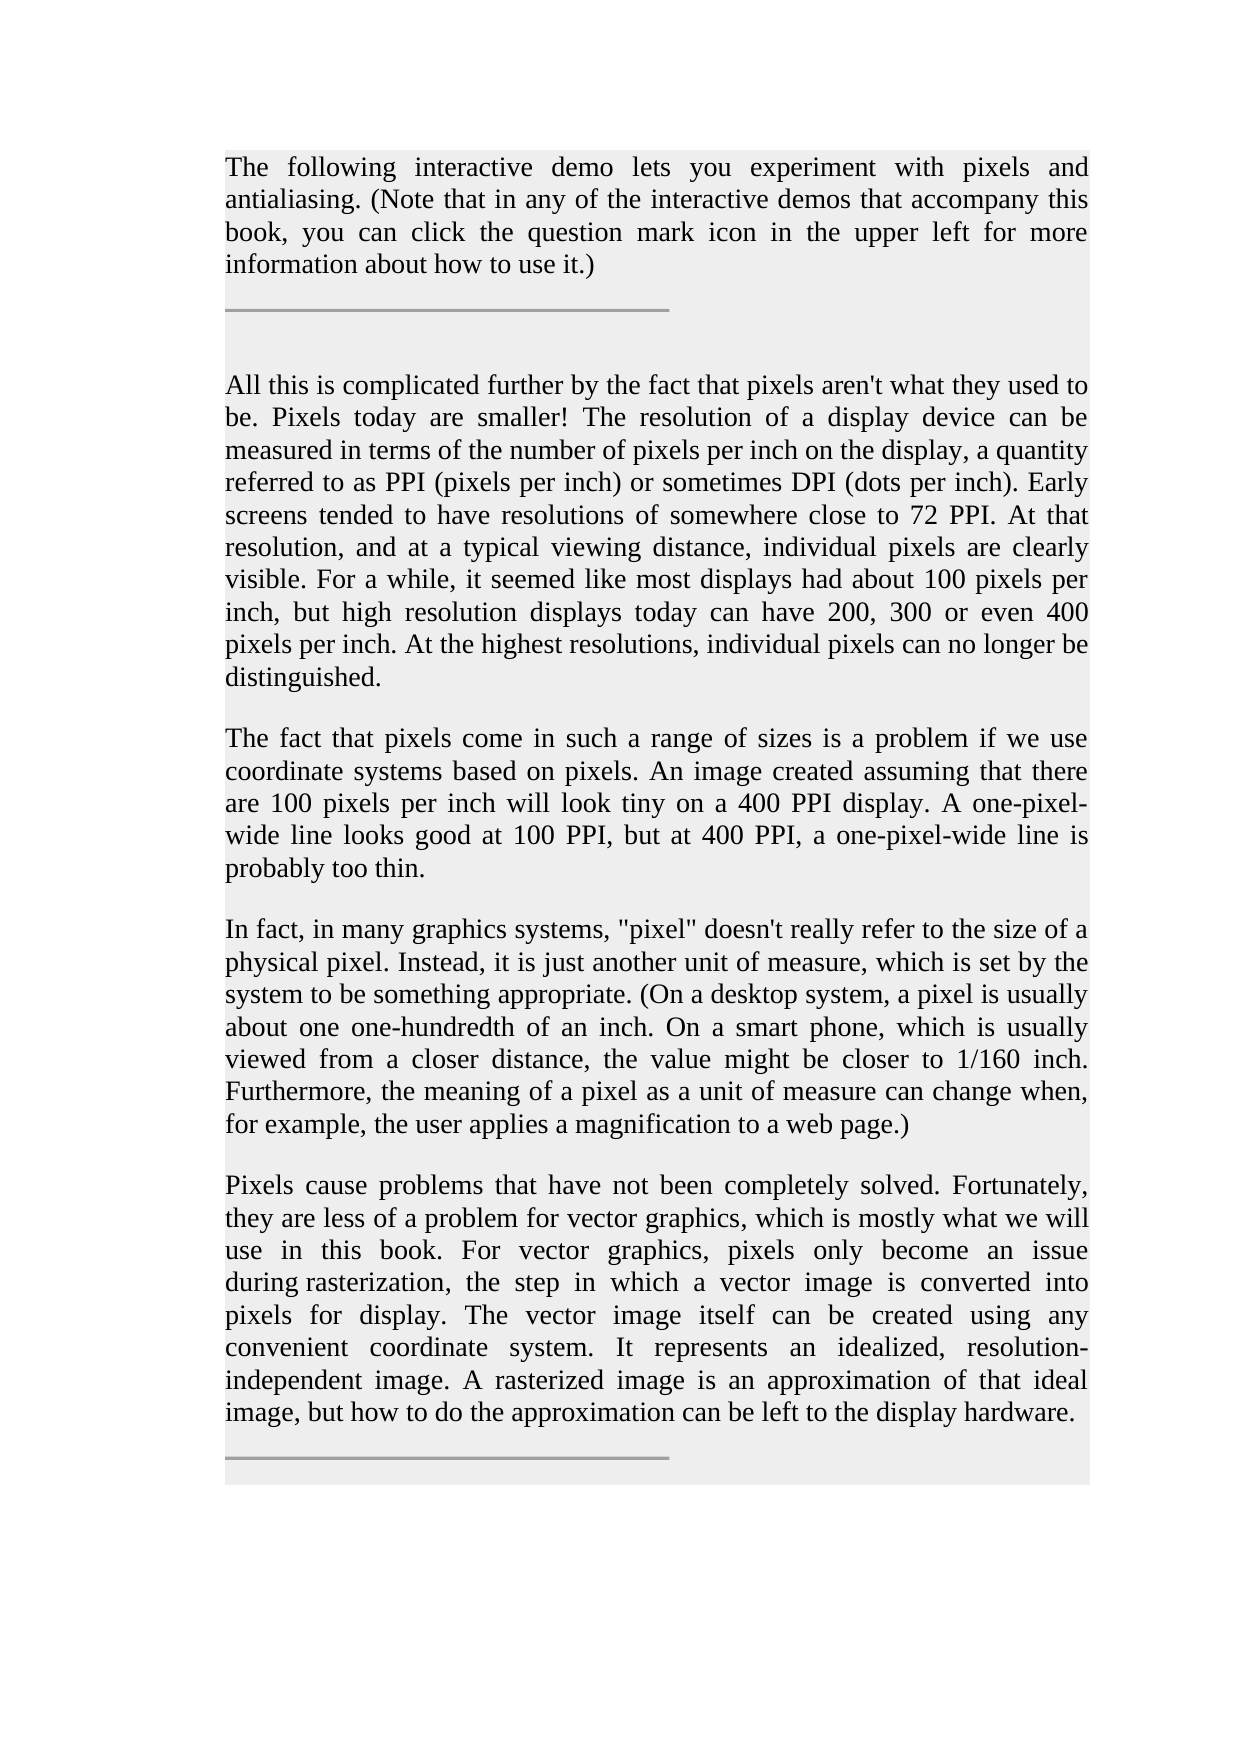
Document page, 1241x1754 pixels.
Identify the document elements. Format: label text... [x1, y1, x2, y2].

text The following interactive demo lets you experiment with pixels and antialiasing. (Note that in any of the interactive demos that accompany this book, you can click the question mark icon in the upper left for more information about how to use it.) [225, 150, 1090, 279]
text Pixels cause problems that have not been completely solved. Fortunately, they are less of a problem for vector graphics, which is mostly what we will use in this book. For vector graphics, pixels only become an issue during rasterization, the step in which a vector image is converted into pixels for display. The vector image itself can be created using any convenient coordinate system. It represents an idealized, resolution-independent image. A rasterized image is an approximation of that ideal image, but how to do the approximation can be left to the display hardware. [225, 1168, 1090, 1427]
text In fact, in many graphics systems, "pixel" doesn't really refer to the size of a physical pixel. Instead, it is just another unit of measure, which is set by the system to be something appropriate. (On a desktop system, a pixel is usually about one one-hundredth of an inch. On a smart phone, which is usually viewed from a closer distance, the value might be closer to 1/160 inch. Furthermore, the meaning of a pixel as a unit of measure can change when, for example, the user applies a magnification to a web page.) [225, 912, 1090, 1139]
text All this is complicated further by the fact that pixels aren't what they used to be. Pixels today are smaller! The resolution of a display device can be measured in terms of the number of pixels per inch on the display, a quantity referred to as PPI (pixels per inch) or sometimes DPI (dots per inch). Early screens tended to have resolutions of somewhere close to 72 PPI. At that resolution, and at a typical viewing distance, individual pixels are clearly visible. For a while, it seemed like most displays had about 100 pixels per inch, but high resolution displays today can have 200, 300 or even 400 pixels per inch. At the highest resolutions, individual pixels can no longer be distinguished. [225, 368, 1090, 692]
text The fact that pixels come in such a range of sizes is a problem if we use coordinate systems based on pixels. An image created assuming that there are 100 pixels per inch will look tiny on a 400 PPI display. A one-pixel-wide line looks good at 100 PPI, but at 400 PPI, a one-pixel-wide line is probably too thin. [225, 721, 1090, 883]
